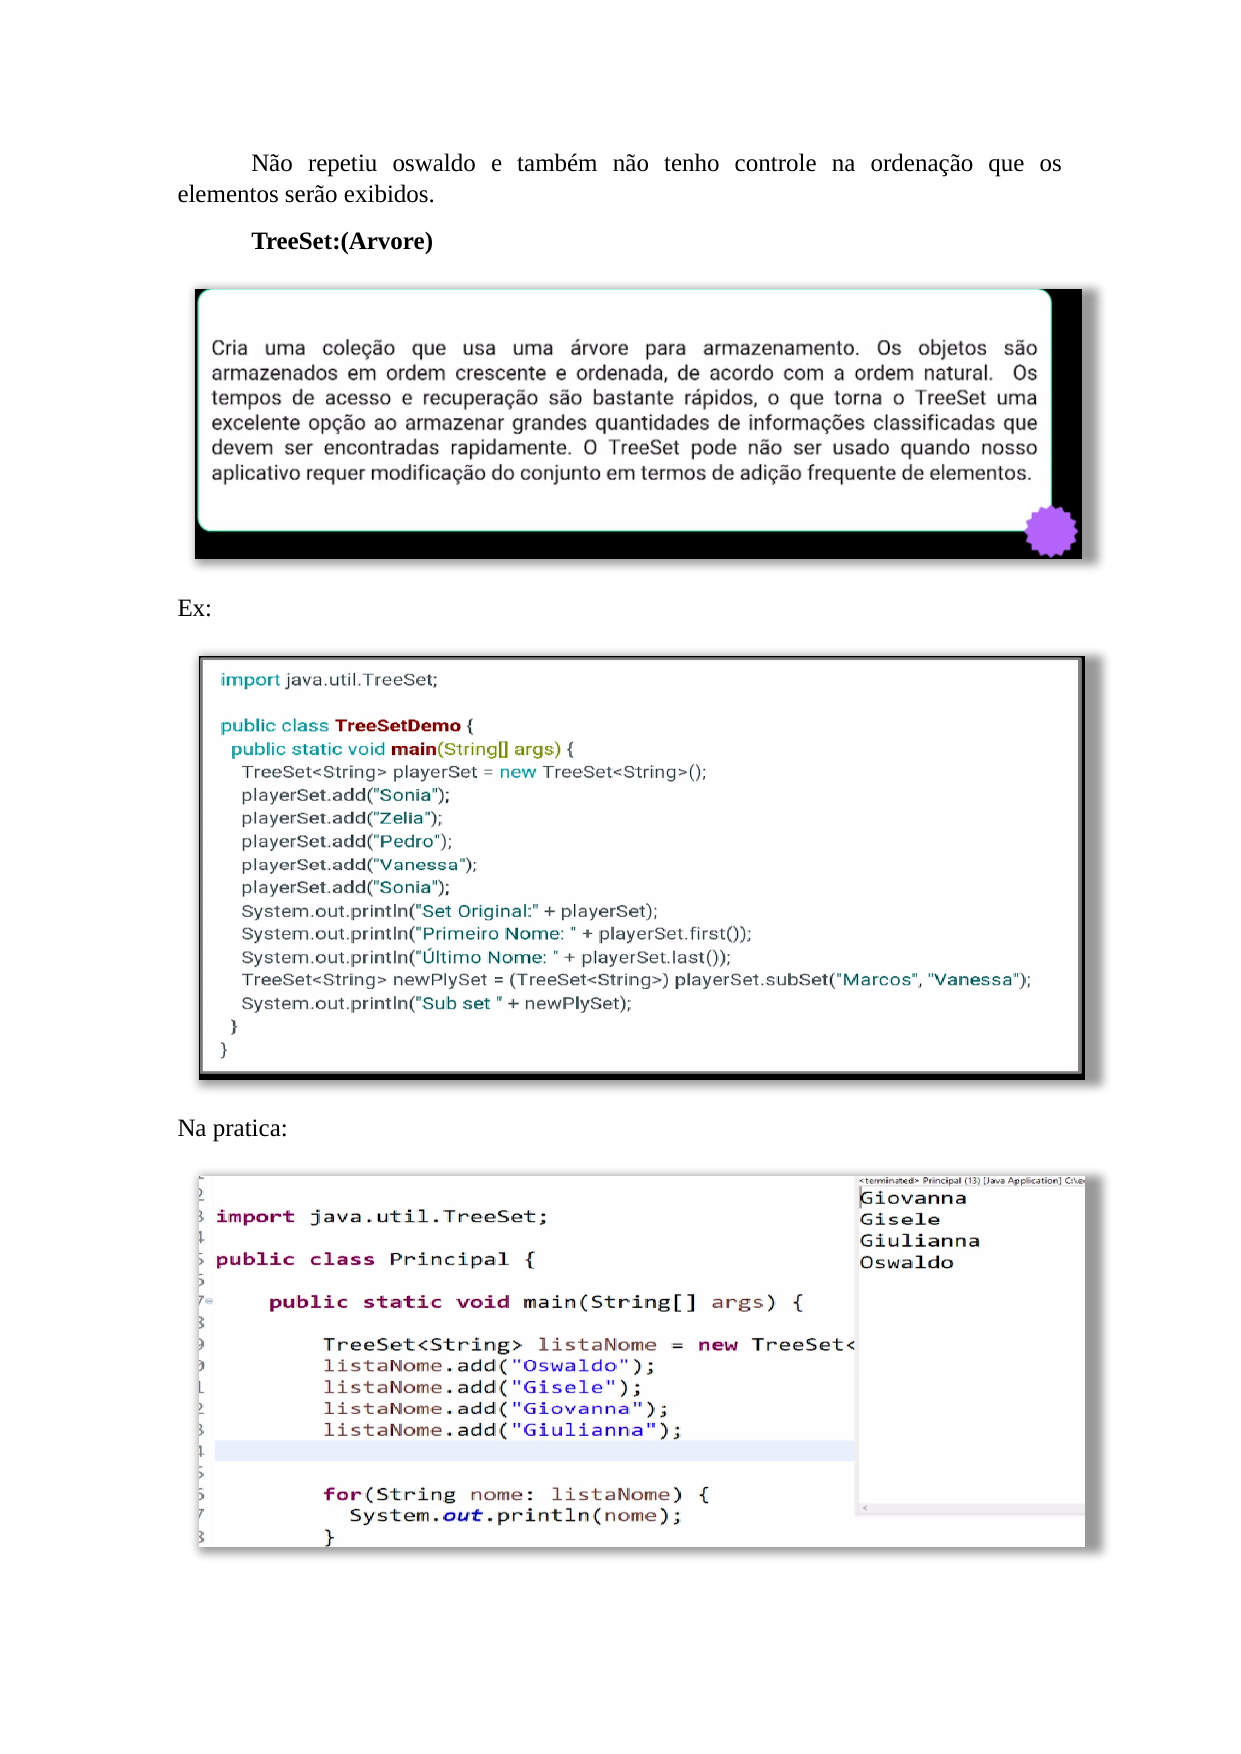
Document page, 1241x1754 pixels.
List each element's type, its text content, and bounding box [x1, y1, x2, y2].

picture [199, 1176, 1085, 1547]
text Ex: [177, 593, 1063, 622]
text TreeSet:(Arvore) [177, 226, 1063, 255]
picture [199, 656, 1085, 1080]
text Na pratica: [177, 1113, 1063, 1142]
text Não repetiu oswaldo e também não tenho controle na ordenação que os elementos serão exibidos. [177, 148, 1063, 207]
picture [195, 289, 1082, 559]
